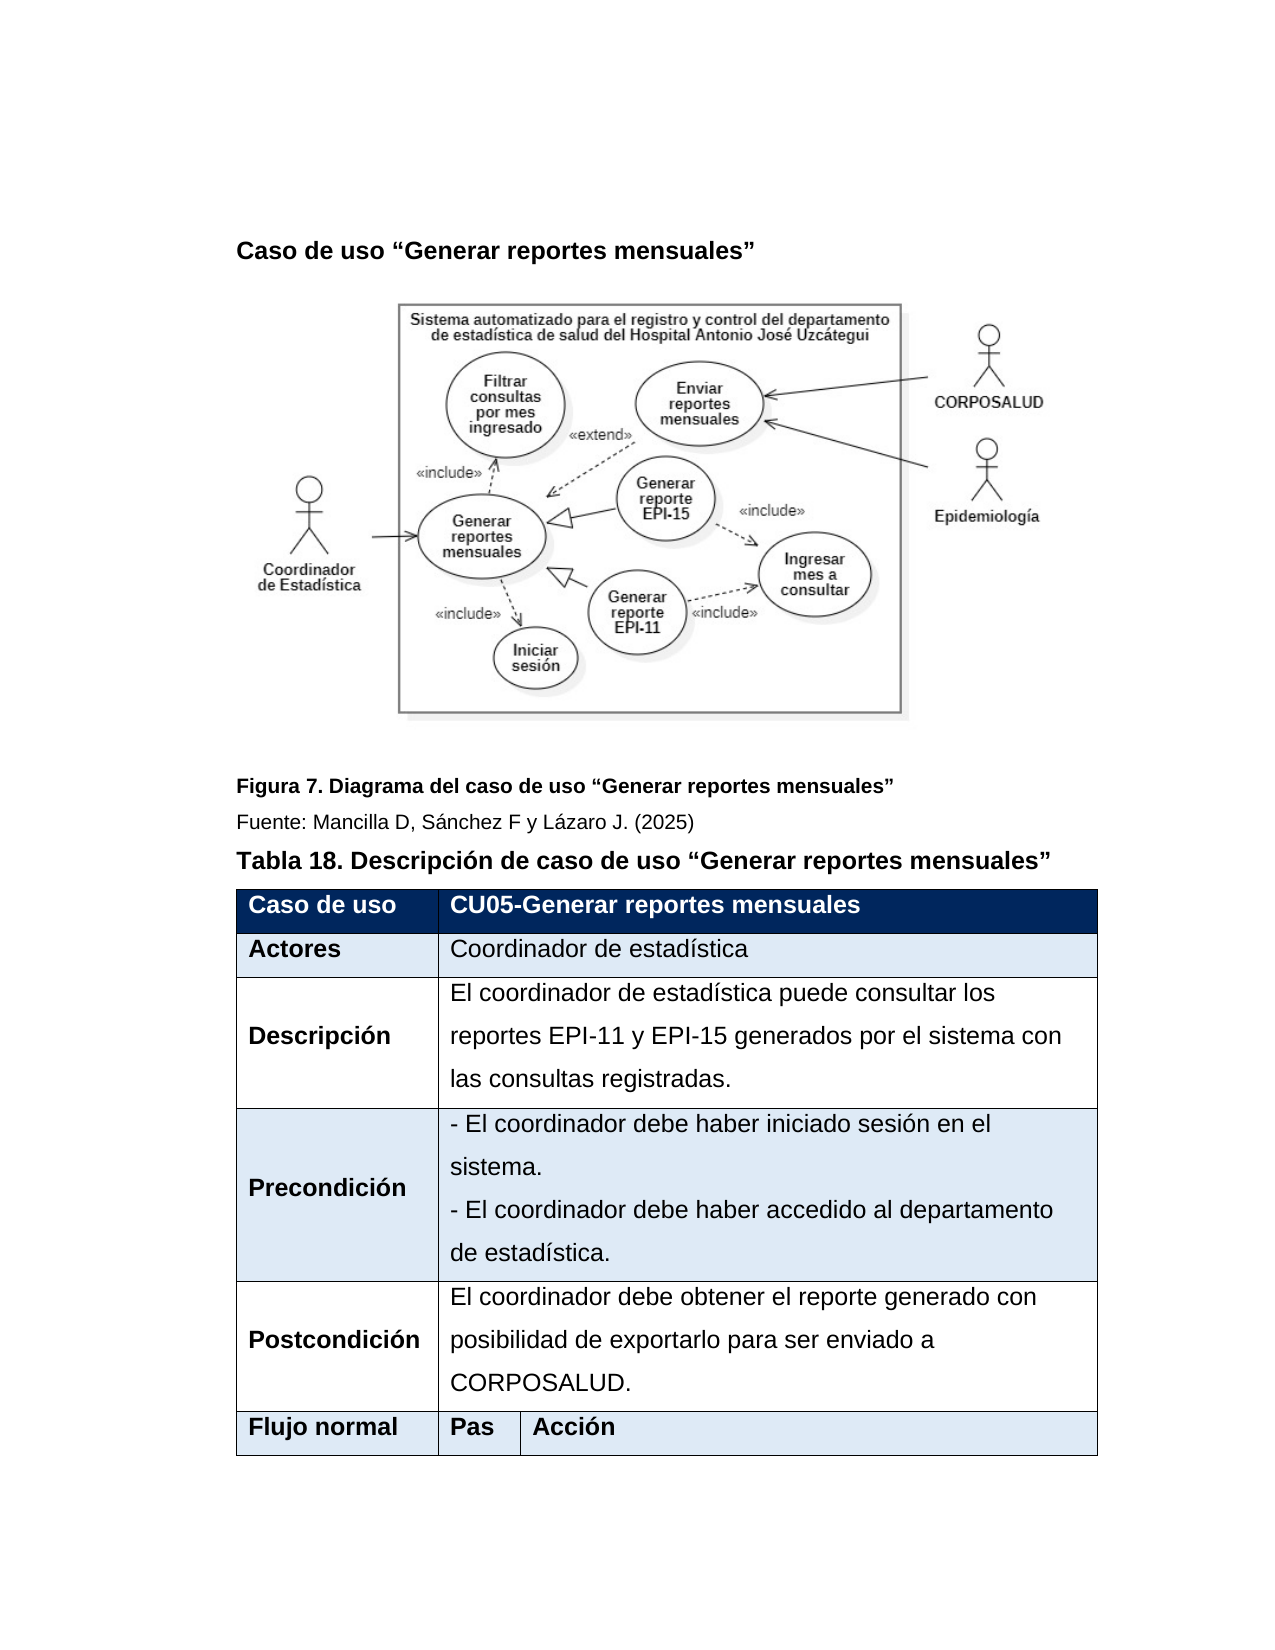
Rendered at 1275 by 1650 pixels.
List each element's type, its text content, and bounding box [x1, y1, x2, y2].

table_cell El coordinador de estadística puede consultar los reportes EPI-11 y EPI-15 generados por el sistema con las consultas registradas. [439, 978, 1097, 1107]
table_cell Flujo normal [237, 1412, 438, 1455]
table_cell Acción [521, 1412, 1097, 1455]
table_cell Actores [237, 934, 438, 977]
table_cell Postcondición [237, 1282, 438, 1411]
table_cell Coordinador de estadística [439, 934, 1097, 977]
table_cell El coordinador debe obtener el reporte generado con posibilidad de exportarlo para ser enviado a CORPOSALUD. [439, 1282, 1097, 1411]
table_cell Precondición [237, 1109, 438, 1281]
table_cell - El coordinador debe haber iniciado sesión en el sistema. - El coordinador debe haber accedido al departamento de estadística. [439, 1109, 1097, 1281]
table_cell Descripción [237, 978, 438, 1107]
table_header CU05-Generar reportes mensuales [439, 890, 1097, 933]
table_cell Paso [439, 1412, 520, 1455]
subtitle Caso de uso “Generar reportes mensuales” [236, 236, 1098, 265]
table_header Caso de uso [237, 890, 438, 933]
picture [236, 293, 1096, 760]
text Fuente: Mancilla D, Sánchez F y Lázaro J. (2025) [236, 810, 1098, 834]
